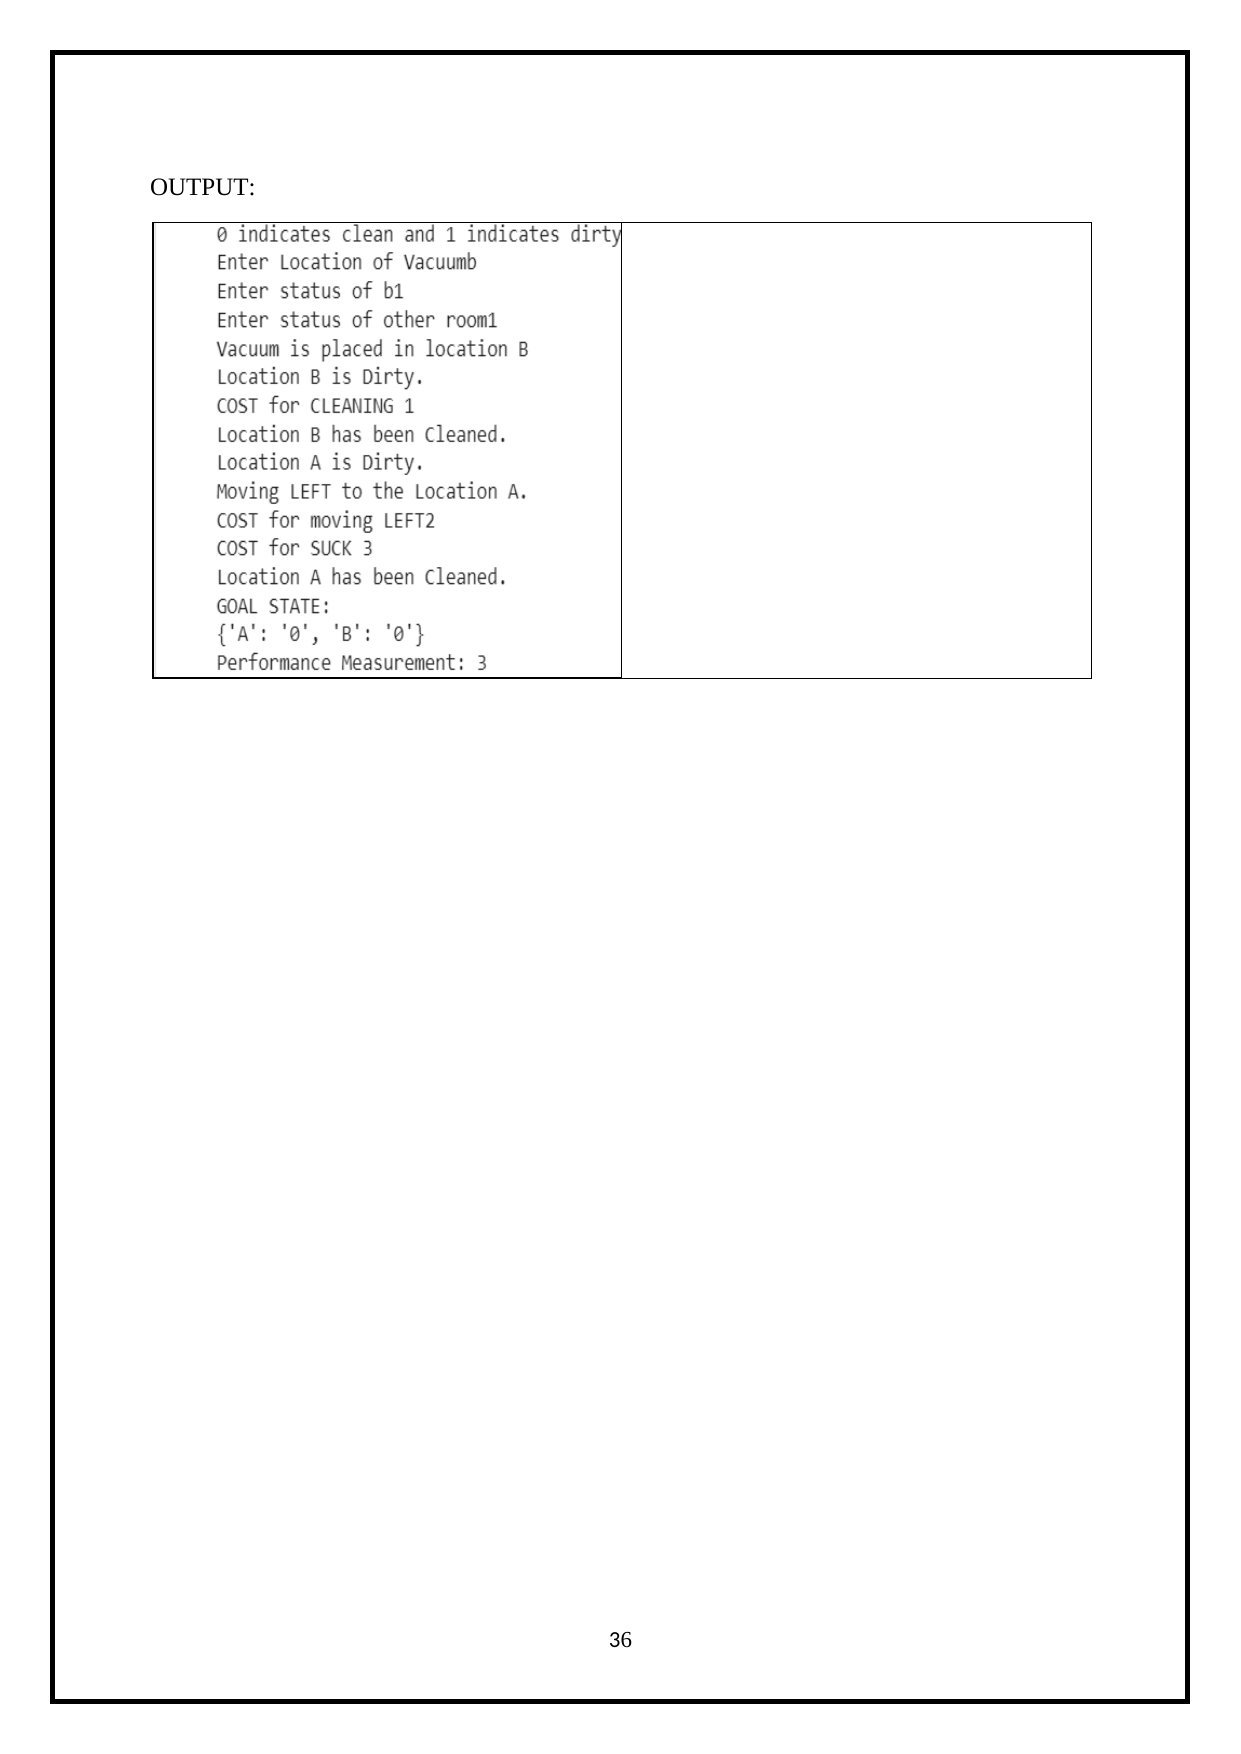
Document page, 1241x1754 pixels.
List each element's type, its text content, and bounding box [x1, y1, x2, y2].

text OUTPUT: [150, 172, 1105, 201]
picture [154, 223, 621, 677]
